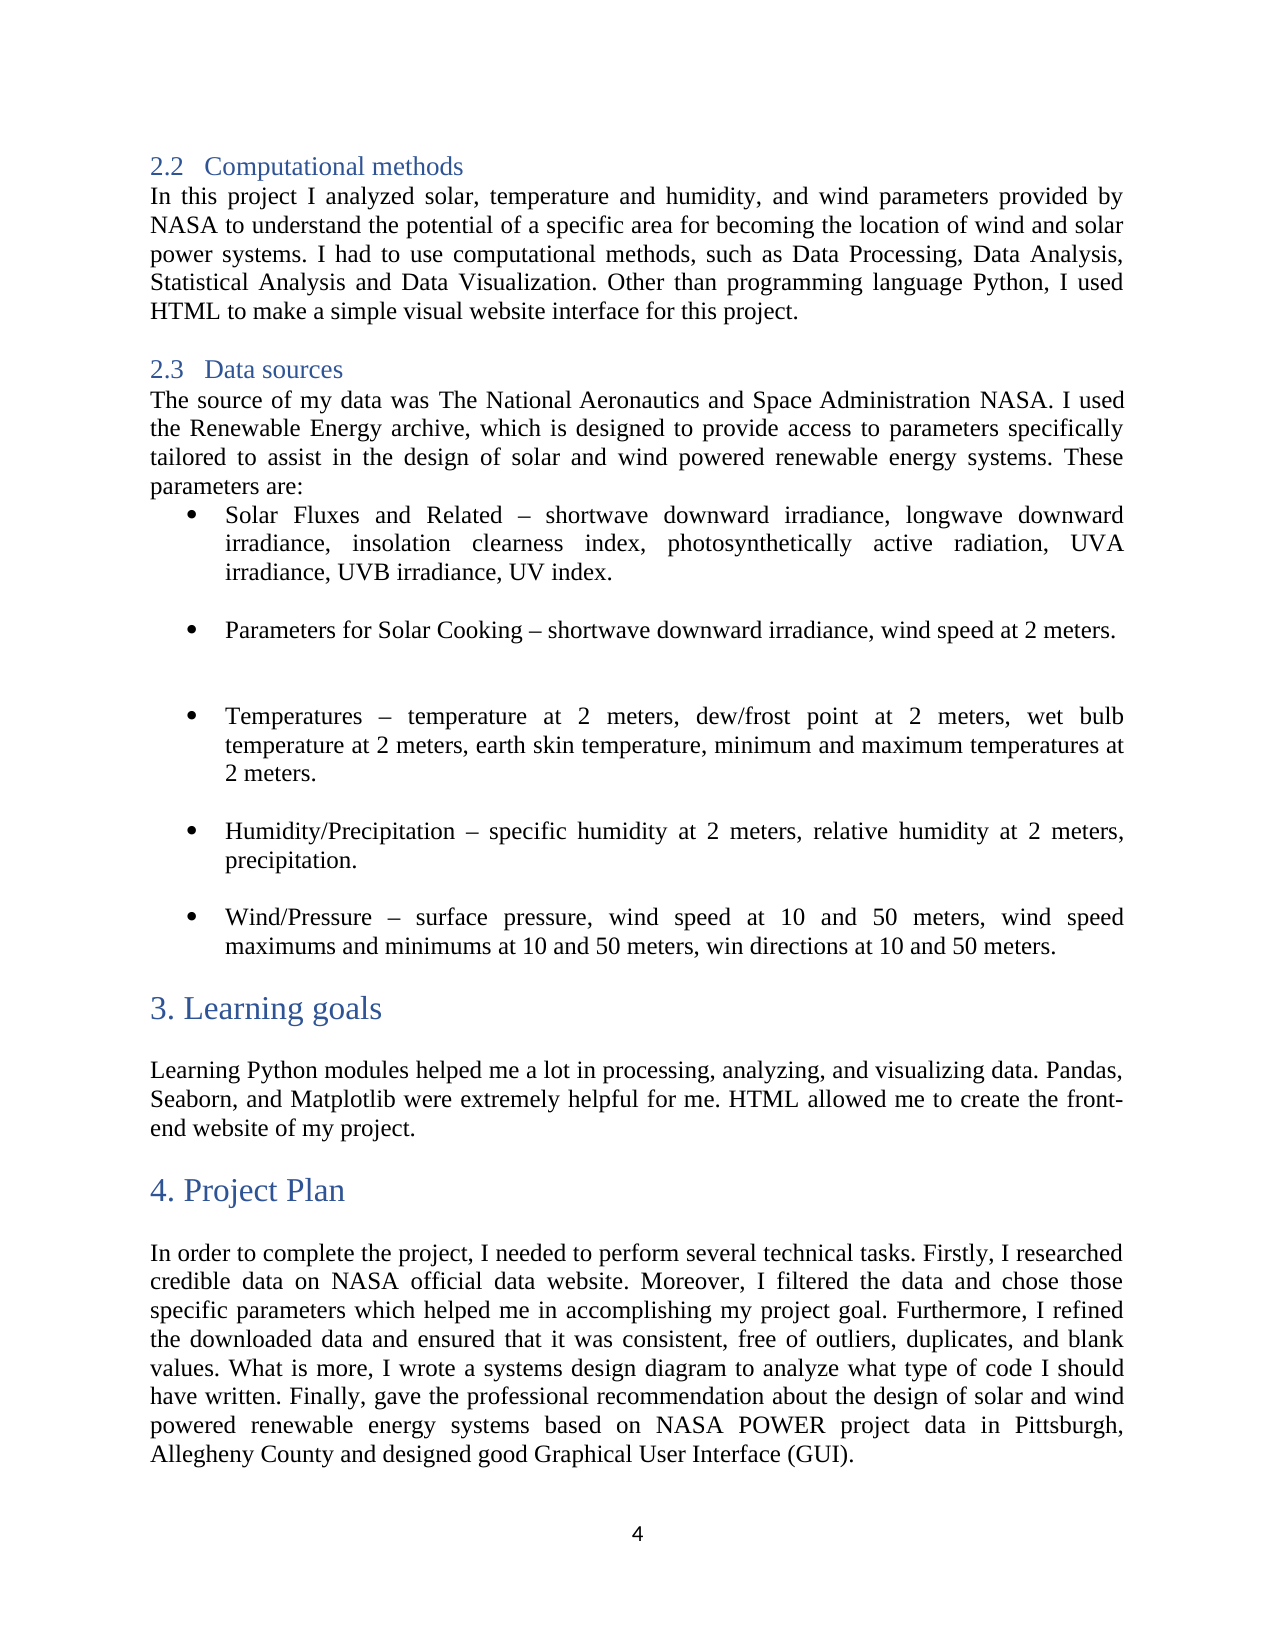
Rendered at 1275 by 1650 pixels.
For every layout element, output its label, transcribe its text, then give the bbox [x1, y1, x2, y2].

subtitle 2.3 Data sources [150, 354, 1125, 385]
text Learning Python modules helped me a lot in processing, analyzing, and visualizing data. Pandas, Seaborn, and Matplotlib were extremely helpful for me. HTML allowed me to create the front-end website of my project. [150, 1056, 1125, 1142]
list Wind/Pressure – surface pressure, wind speed at 10 and 50 meters, wind speed maximums and minimums at 10 and 50 meters, win directions at 10 and 50 meters. [187, 902, 1125, 960]
text The source of my data was The National Aeronautics and Space Administration NASA. I used the Renewable Energy archive, which is designed to provide access to parameters specifically tailored to assist in the design of solar and wind powered renewable energy systems. These parameters are: [150, 385, 1125, 500]
text In this project I analyzed solar, temperature and humidity, and wind parameters provided by NASA to understand the potential of a specific area for becoming the location of wind and solar power systems. I had to use computational methods, such as Data Processing, Data Analysis, Statistical Analysis and Data Visualization. Other than programming language Python, I used HTML to make a simple visual website interface for this project. [150, 181, 1125, 325]
list Temperatures – temperature at 2 meters, dew/frost point at 2 meters, wet bulb temperature at 2 meters, earth skin temperature, minimum and maximum temperatures at 2 meters. [187, 701, 1125, 787]
list Parameters for Solar Cooking – shortwave downward irradiance, wind speed at 2 meters. [187, 615, 1125, 643]
subtitle 4. Project Plan [150, 1171, 1125, 1209]
list Solar Fluxes and Related – shortwave downward irradiance, longwave downward irradiance, insolation clearness index, photosynthetically active radiation, UVA irradiance, UVB irradiance, UV index. [187, 500, 1125, 586]
subtitle 3. Learning goals [150, 988, 1125, 1027]
text In order to complete the project, I needed to perform several technical tasks. Firstly, I researched credible data on NASA official data website. Moreover, I filtered the data and chose those specific parameters which helped me in accomplishing my project goal. Furthermore, I refined the downloaded data and ensured that it was consistent, free of outliers, duplicates, and blank values. What is more, I wrote a systems design diagram to analyze what type of code I should have written. Finally, gave the professional recommendation about the design of solar and wind powered renewable energy systems based on NASA POWER project data in Pittsburgh, Allegheny County and designed good Graphical User Interface (GUI). [150, 1238, 1125, 1468]
list Humidity/Precipitation – specific humidity at 2 meters, relative humidity at 2 meters, precipitation. [187, 816, 1125, 873]
subtitle 2.2 Computational methods [150, 150, 1125, 181]
